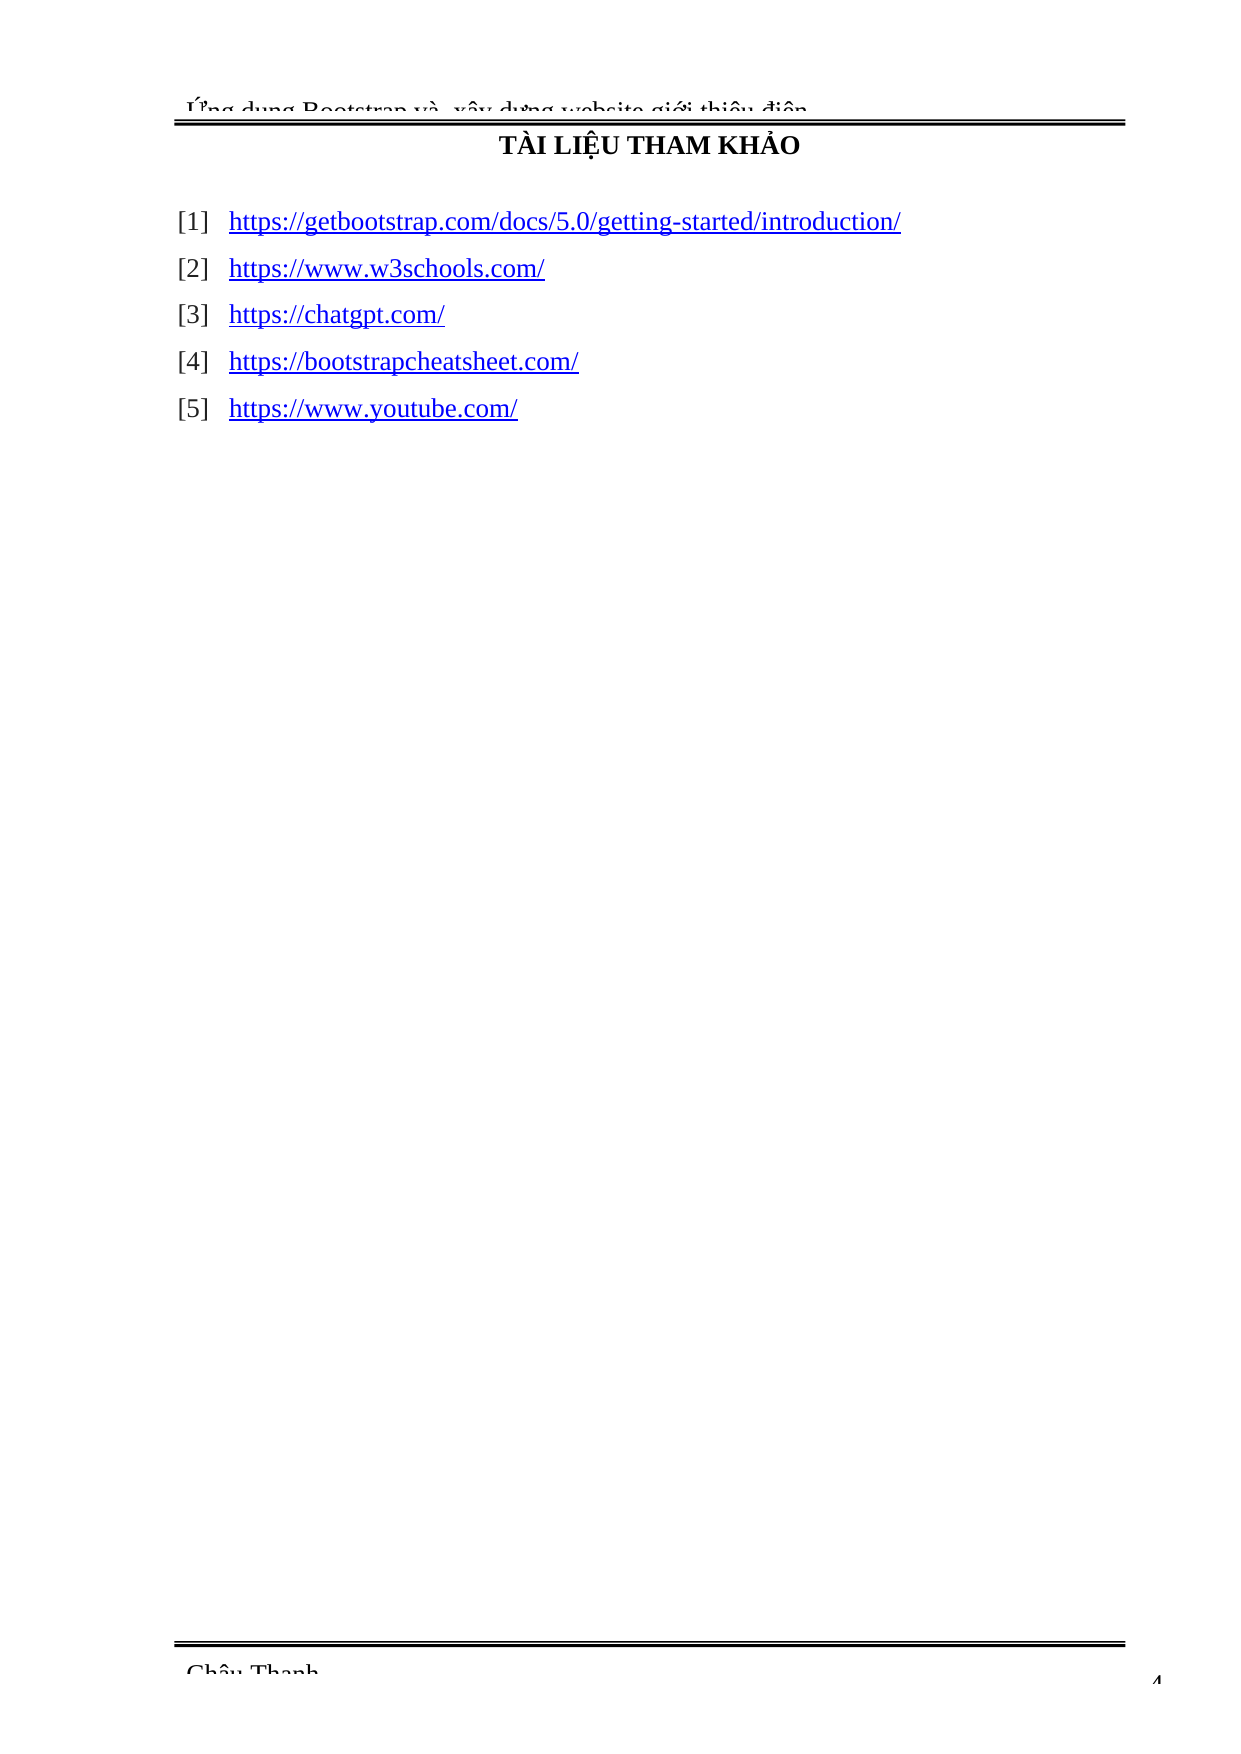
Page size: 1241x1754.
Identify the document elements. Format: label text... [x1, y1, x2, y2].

list https://www.youtube.com/ [177, 392, 1186, 423]
list https://bootstrapcheatsheet.com/ [177, 345, 1186, 376]
list https://chatgpt.com/ [177, 299, 1186, 330]
subtitle TÀI LIỆU THAM KHẢO [235, 129, 1064, 160]
list https://www.w3schools.com/ [177, 252, 1186, 283]
list https://getbootstrap.com/docs/5.0/getting-started/introduction/ [177, 205, 1186, 236]
